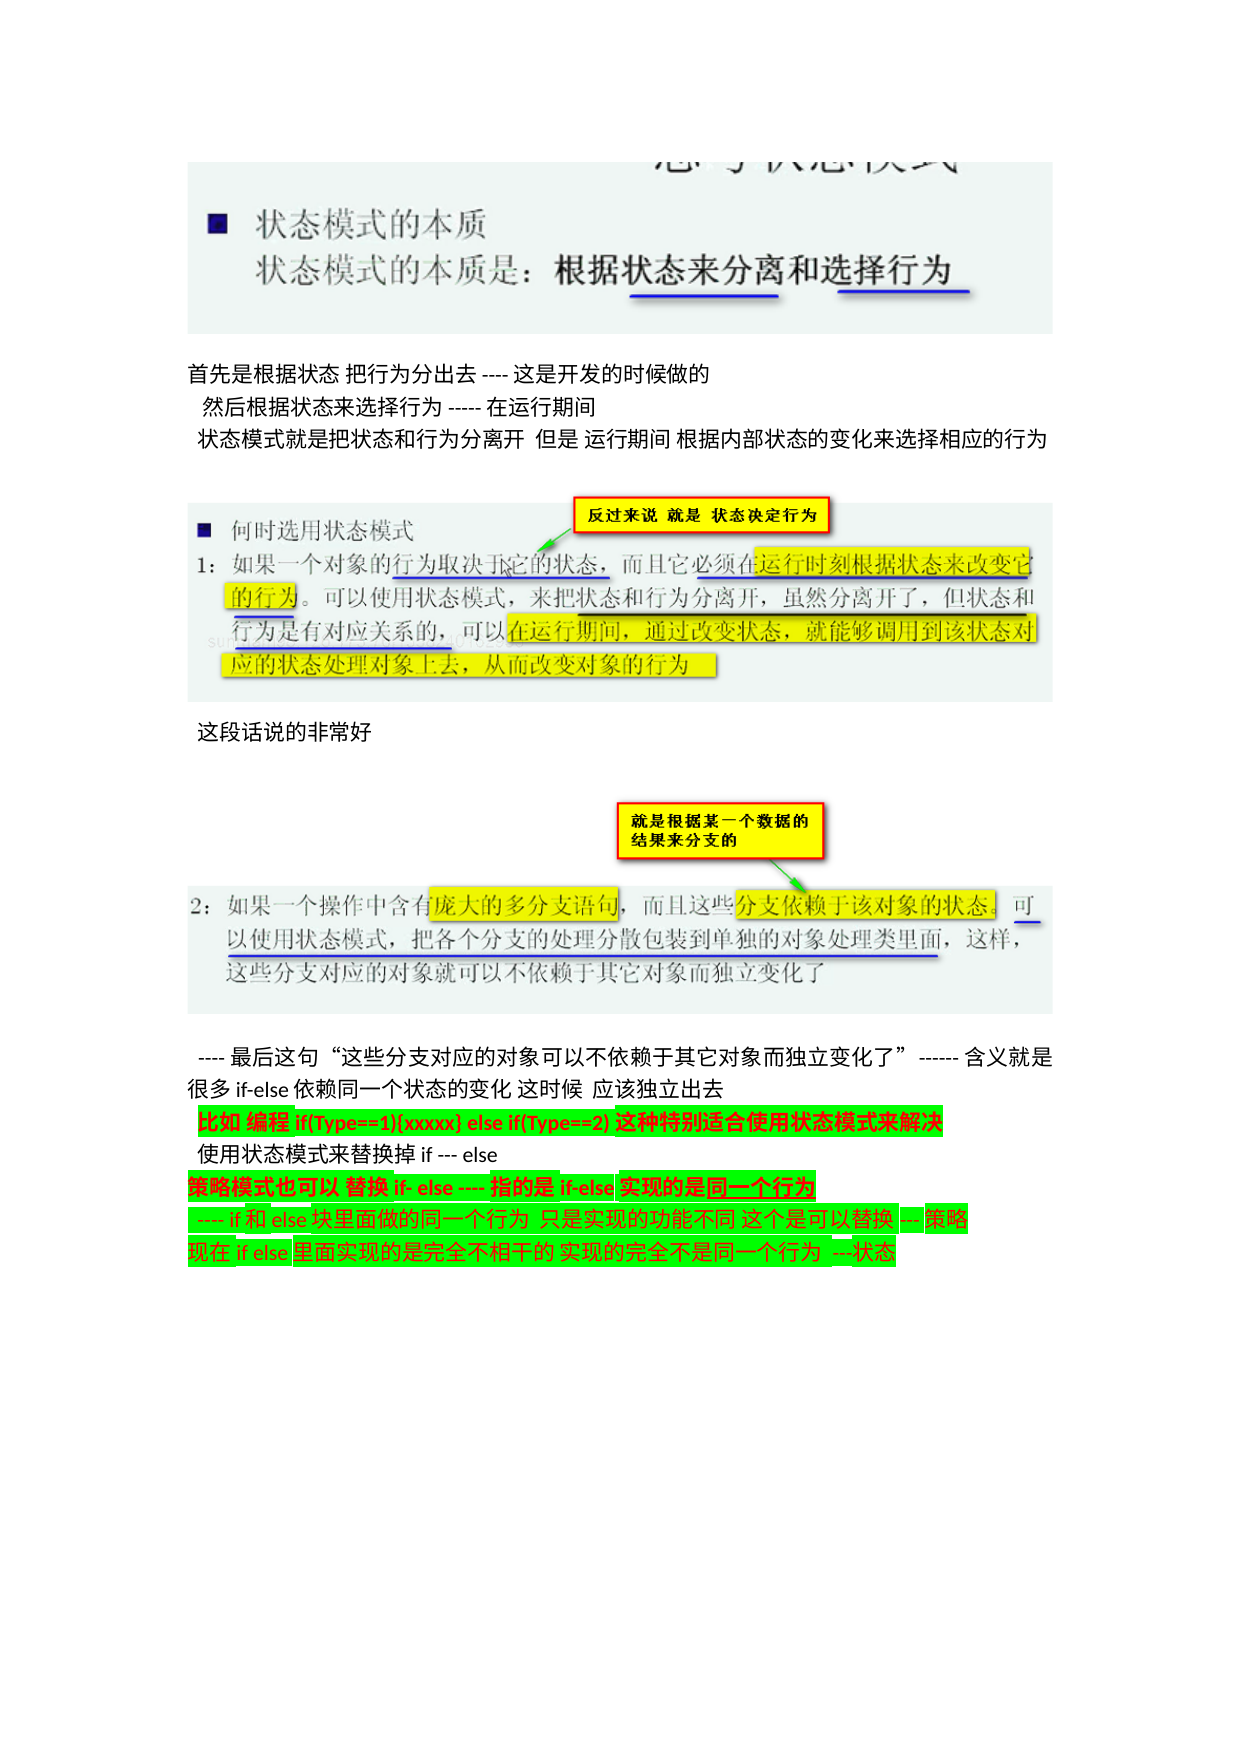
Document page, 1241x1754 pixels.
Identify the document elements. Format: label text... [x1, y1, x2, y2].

text ---- 最后这句“这些分支对应的对象可以不依赖于其它对象而独立变化了”------ 含义就是 很多if-else 依赖同一个状态的变化 这时候 应该独立出去 [187, 1039, 1053, 1104]
picture [187, 162, 1053, 334]
text ---- if和else块里面做的同一个行为 只是实现的功能不同 这个是可以替换 --- 策略 [187, 1202, 1053, 1234]
text 状态模式就是把状态和行为分离开 但是 运行期间 根据内部状态的变化来选择相应的行为 [187, 422, 1053, 454]
picture [187, 779, 1053, 1014]
text 使用状态模式来替换掉if --- else [187, 1137, 1053, 1169]
text 策略模式也可以 替换if- else ---- 指的是if-else实现的是同一个行为 [187, 1169, 1053, 1202]
picture [187, 487, 1053, 702]
text 比如 编程 if(Type==1){xxxxx} else if(Type==2) 这种特别适合使用状态模式来解决 [187, 1104, 1053, 1137]
text 这段话说的非常好 [187, 714, 1053, 747]
text 现在 if else里面实现的是完全不相干的 实现的完全不是同一个行为 ---状态 [187, 1234, 1053, 1267]
text 然后根据状态来选择行为 ----- 在运行期间 [187, 389, 1053, 422]
text 首先是根据状态 把行为分出去 ---- 这是开发的时候做的 [187, 357, 1053, 389]
